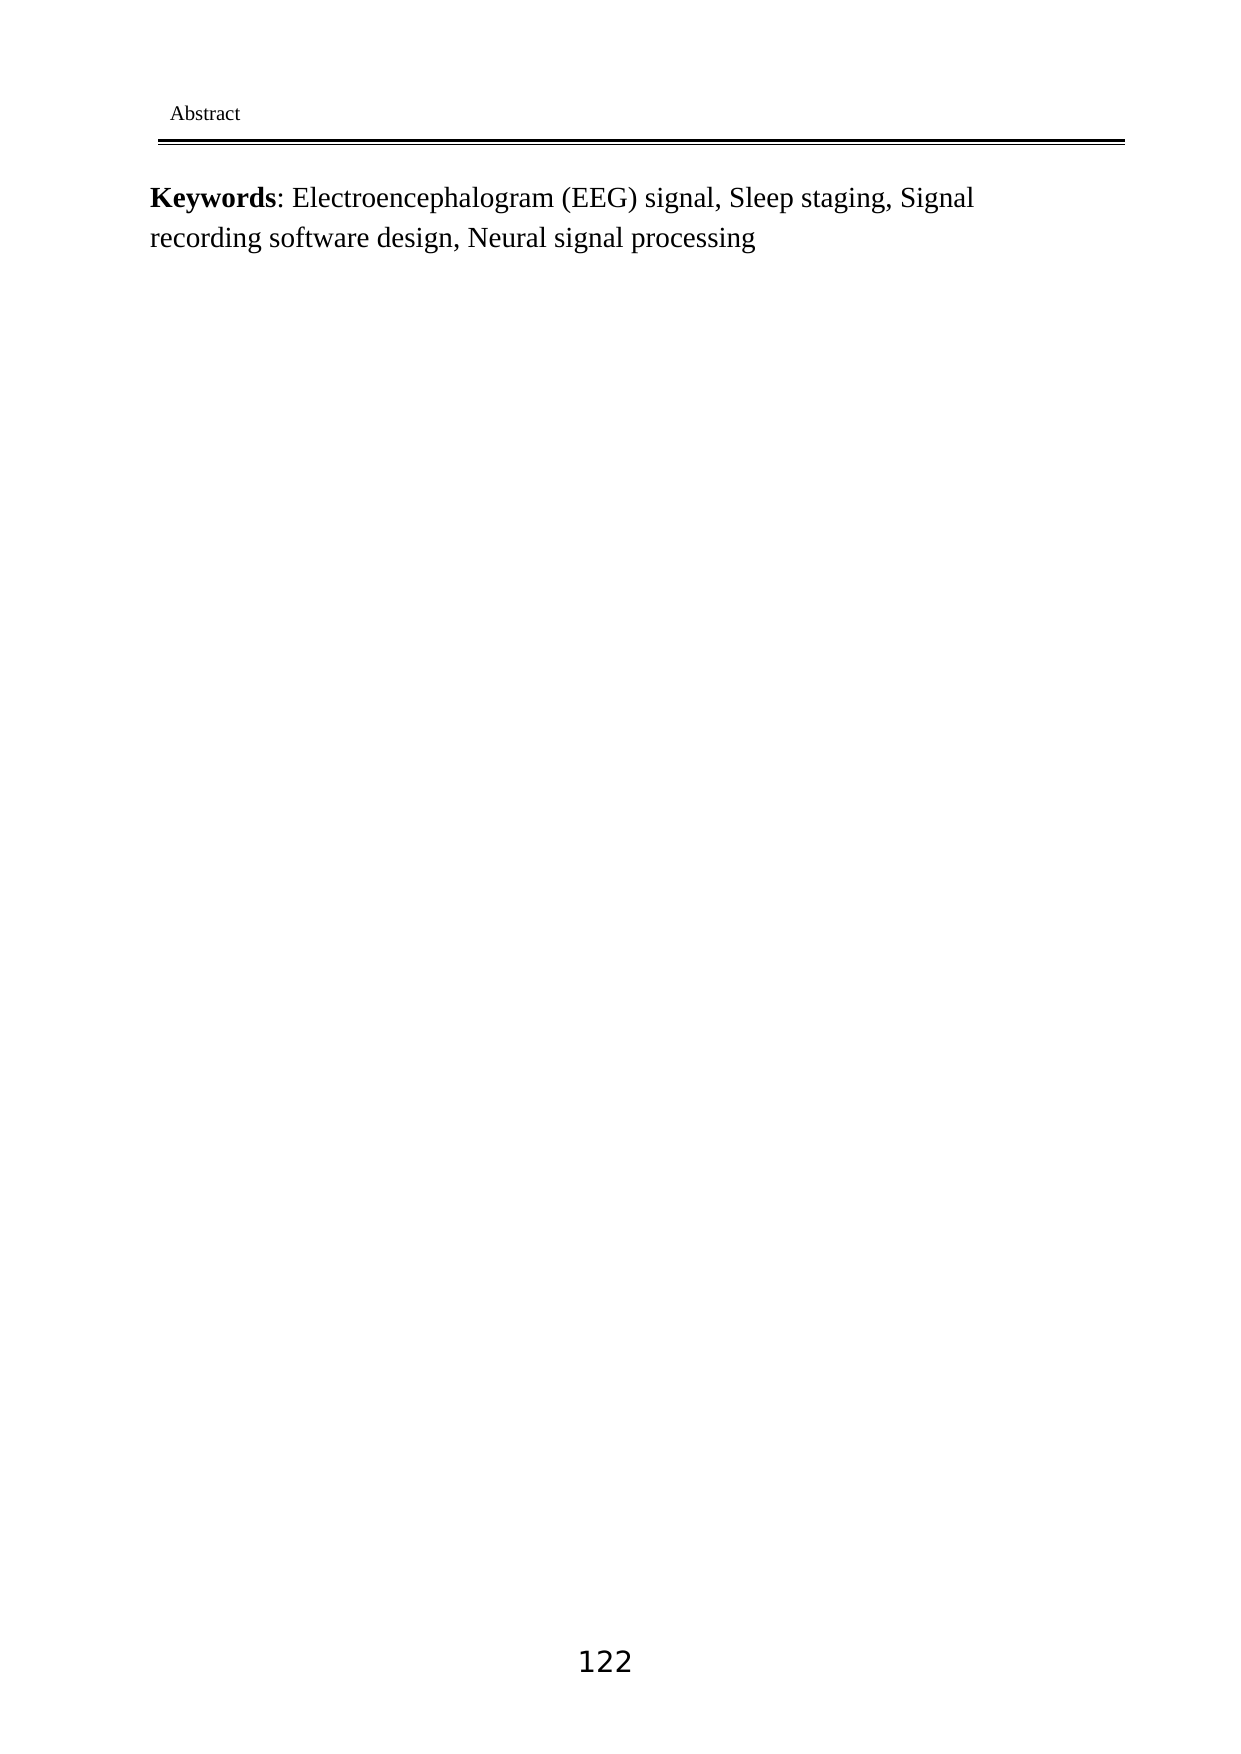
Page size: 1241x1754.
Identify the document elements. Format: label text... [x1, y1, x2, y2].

text Keywords: Electroencephalogram (EEG) signal, Sleep staging, Signal recording software design, Neural signal processing [150, 180, 1060, 254]
